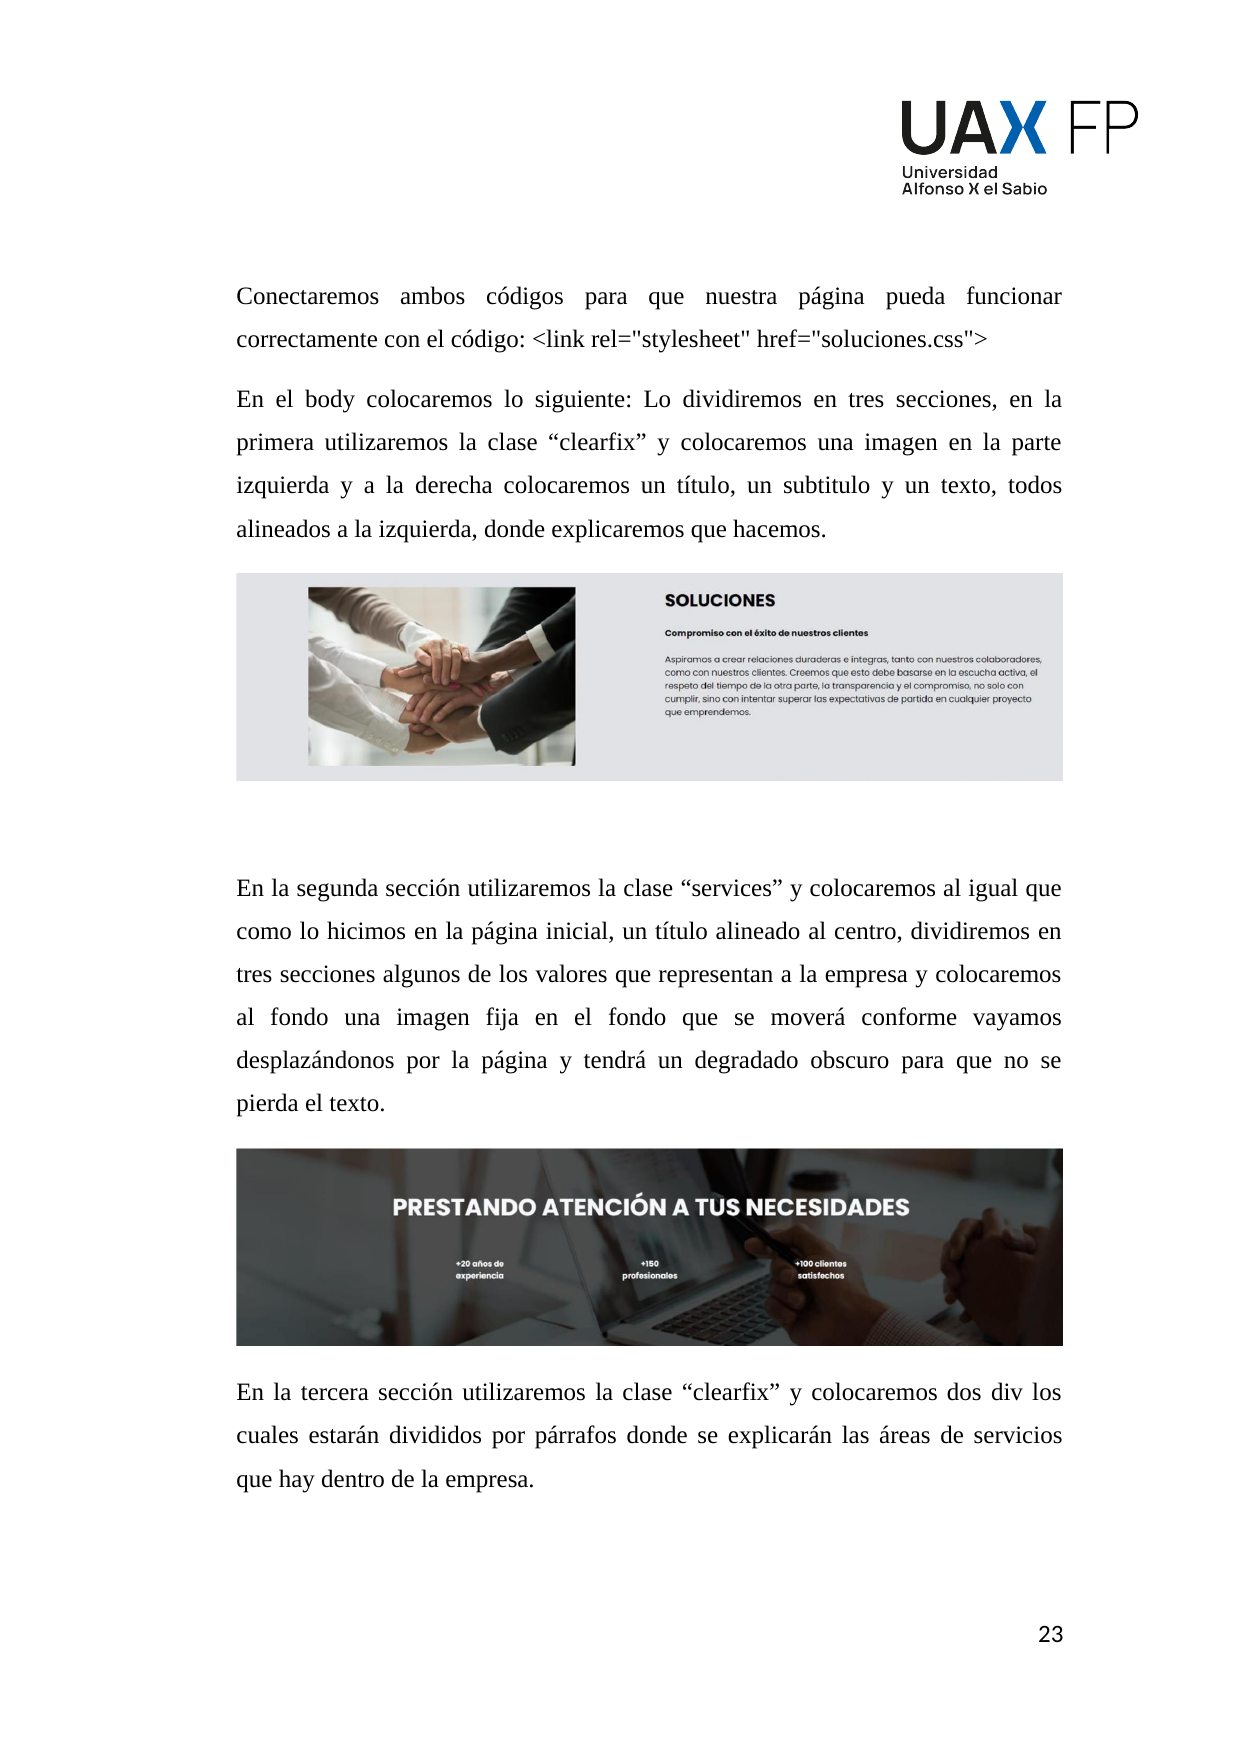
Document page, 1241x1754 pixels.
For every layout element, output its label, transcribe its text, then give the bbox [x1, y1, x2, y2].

text En la tercera sección utilizaremos la clase “clearfix” y colocaremos dos div los cuales estarán divididos por párrafos donde se explicarán las áreas de servicios que hay dentro de la empresa. [236, 1377, 1063, 1492]
picture [875, 75, 1164, 221]
picture [236, 1148, 1063, 1346]
text En la segunda sección utilizaremos la clase “services” y colocaremos al igual que como lo hicimos en la página inicial, un título alineado al centro, dividiremos en tres secciones algunos de los valores que representan a la empresa y colocaremos al fondo una imagen fija en el fondo que se moverá conforme vayamos desplazándonos por la página y tendrá un degradado obscuro para que no se pierda el texto. [236, 873, 1063, 1117]
text En el body colocaremos lo siguiente: Lo dividiremos en tres secciones, en la primera utilizaremos la clase “clearfix” y colocaremos una imagen en la parte izquierda y a la derecha colocaremos un título, un subtitulo y un texto, todos alineados a la izquierda, donde explicaremos que hacemos. [236, 384, 1063, 542]
text Conectaremos ambos códigos para que nuestra página pueda funcionar correctamente con el código: <link rel="stylesheet" href="soluciones.css"> [236, 281, 1063, 353]
picture [236, 573, 1063, 781]
